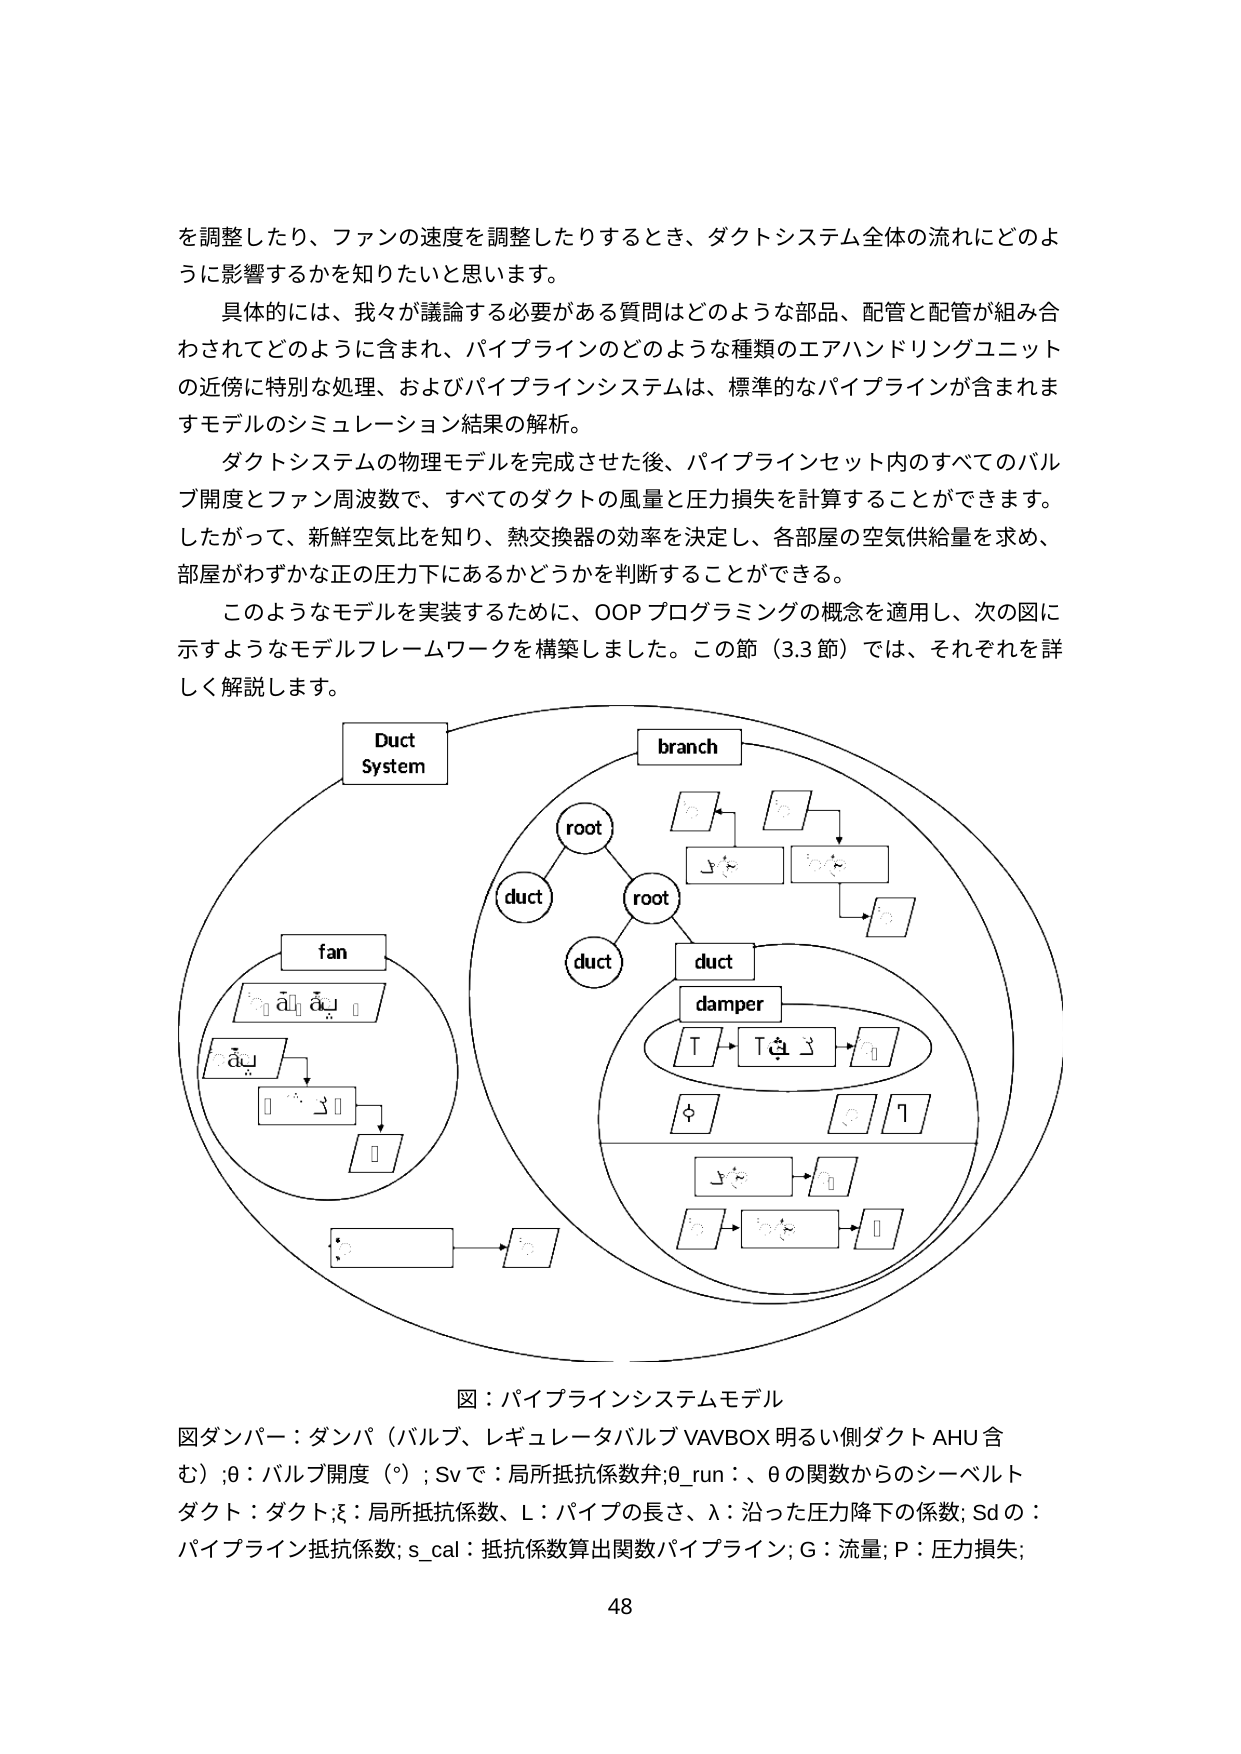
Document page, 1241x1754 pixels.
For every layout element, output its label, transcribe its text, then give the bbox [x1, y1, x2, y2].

text ダクトシステムの物理モデルを完成させた後、パイプラインセット内のすべてのバルブ開度とファン周波数で、すべてのダクトの風量と圧力損失を計算することができます。したがって、新鮮空気比を知り、熱交換器の効率を決定し、各部屋の空気供給量を求め、部屋がわずかな正の圧力下にあるかどうかを判断することができる。 [177, 442, 1063, 592]
text 具体的には、我々が議論する必要がある質問はどのような部品、配管と配管が組み合わされてどのように含まれ、パイプラインのどのような種類のエアハンドリングユニットの近傍に特別な処理、およびパイプラインシステムは、標準的なパイプラインが含まれますモデルのシミュレーション結果の解析。 [177, 292, 1063, 442]
text 図：パイプラインシステムモデル [177, 1379, 1063, 1417]
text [177, 1492, 1063, 1567]
text 図ダンパー：ダンパ（バルブ、レギュレータバルブVAVBOX明るい側ダクトAHU含む）;θ：バルブ開度（°）; Svで：局所抵抗係数弁;θ_run：、θの関数からのシーベルト [177, 1417, 1063, 1492]
text このようなモデルを実装するために、OOPプログラミングの概念を適用し、次の図に示すようなモデルフレームワークを構築しました。この節（3.3節）では、それぞれを詳しく解説します。 [177, 592, 1063, 704]
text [177, 217, 1063, 292]
